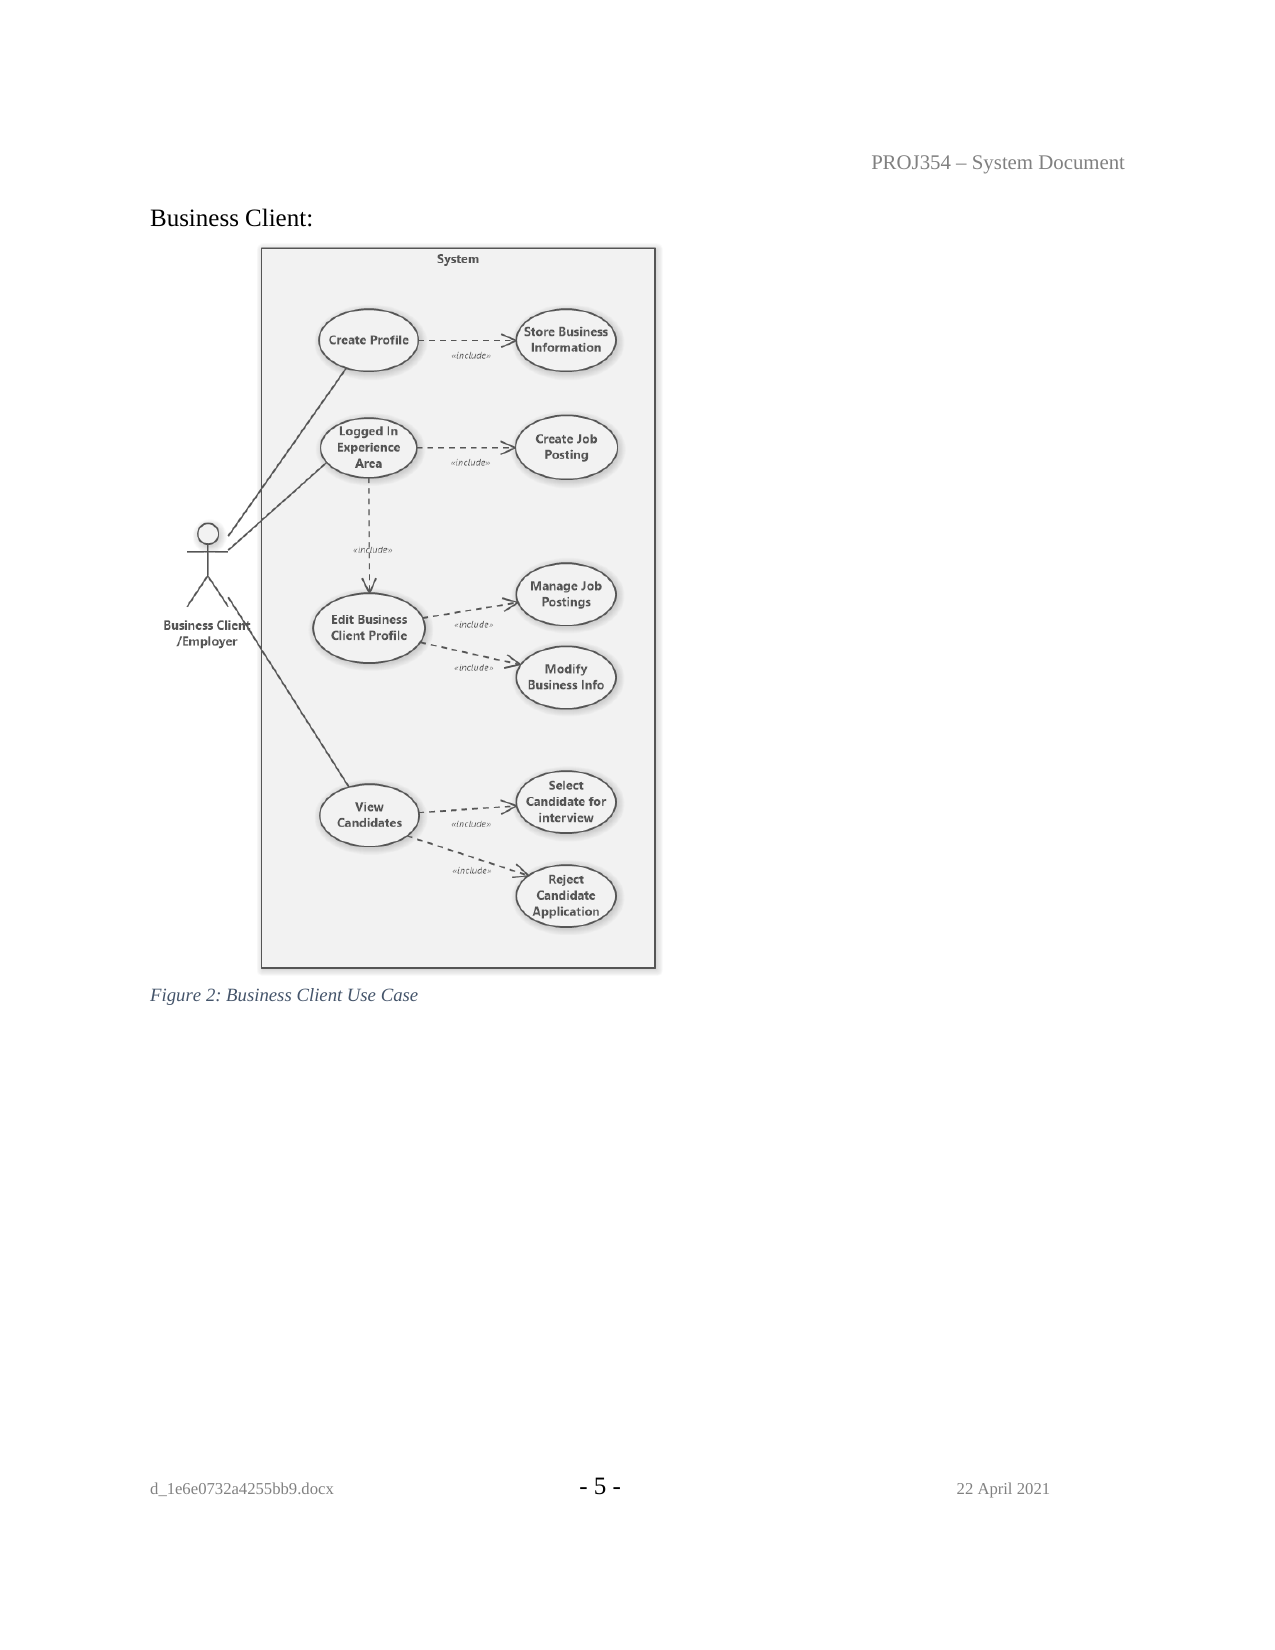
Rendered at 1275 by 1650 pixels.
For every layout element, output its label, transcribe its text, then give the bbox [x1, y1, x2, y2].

picture [150, 233, 671, 984]
text Figure 2: Business Client Use Case [150, 984, 1125, 1005]
text Business Client: [150, 203, 1125, 232]
